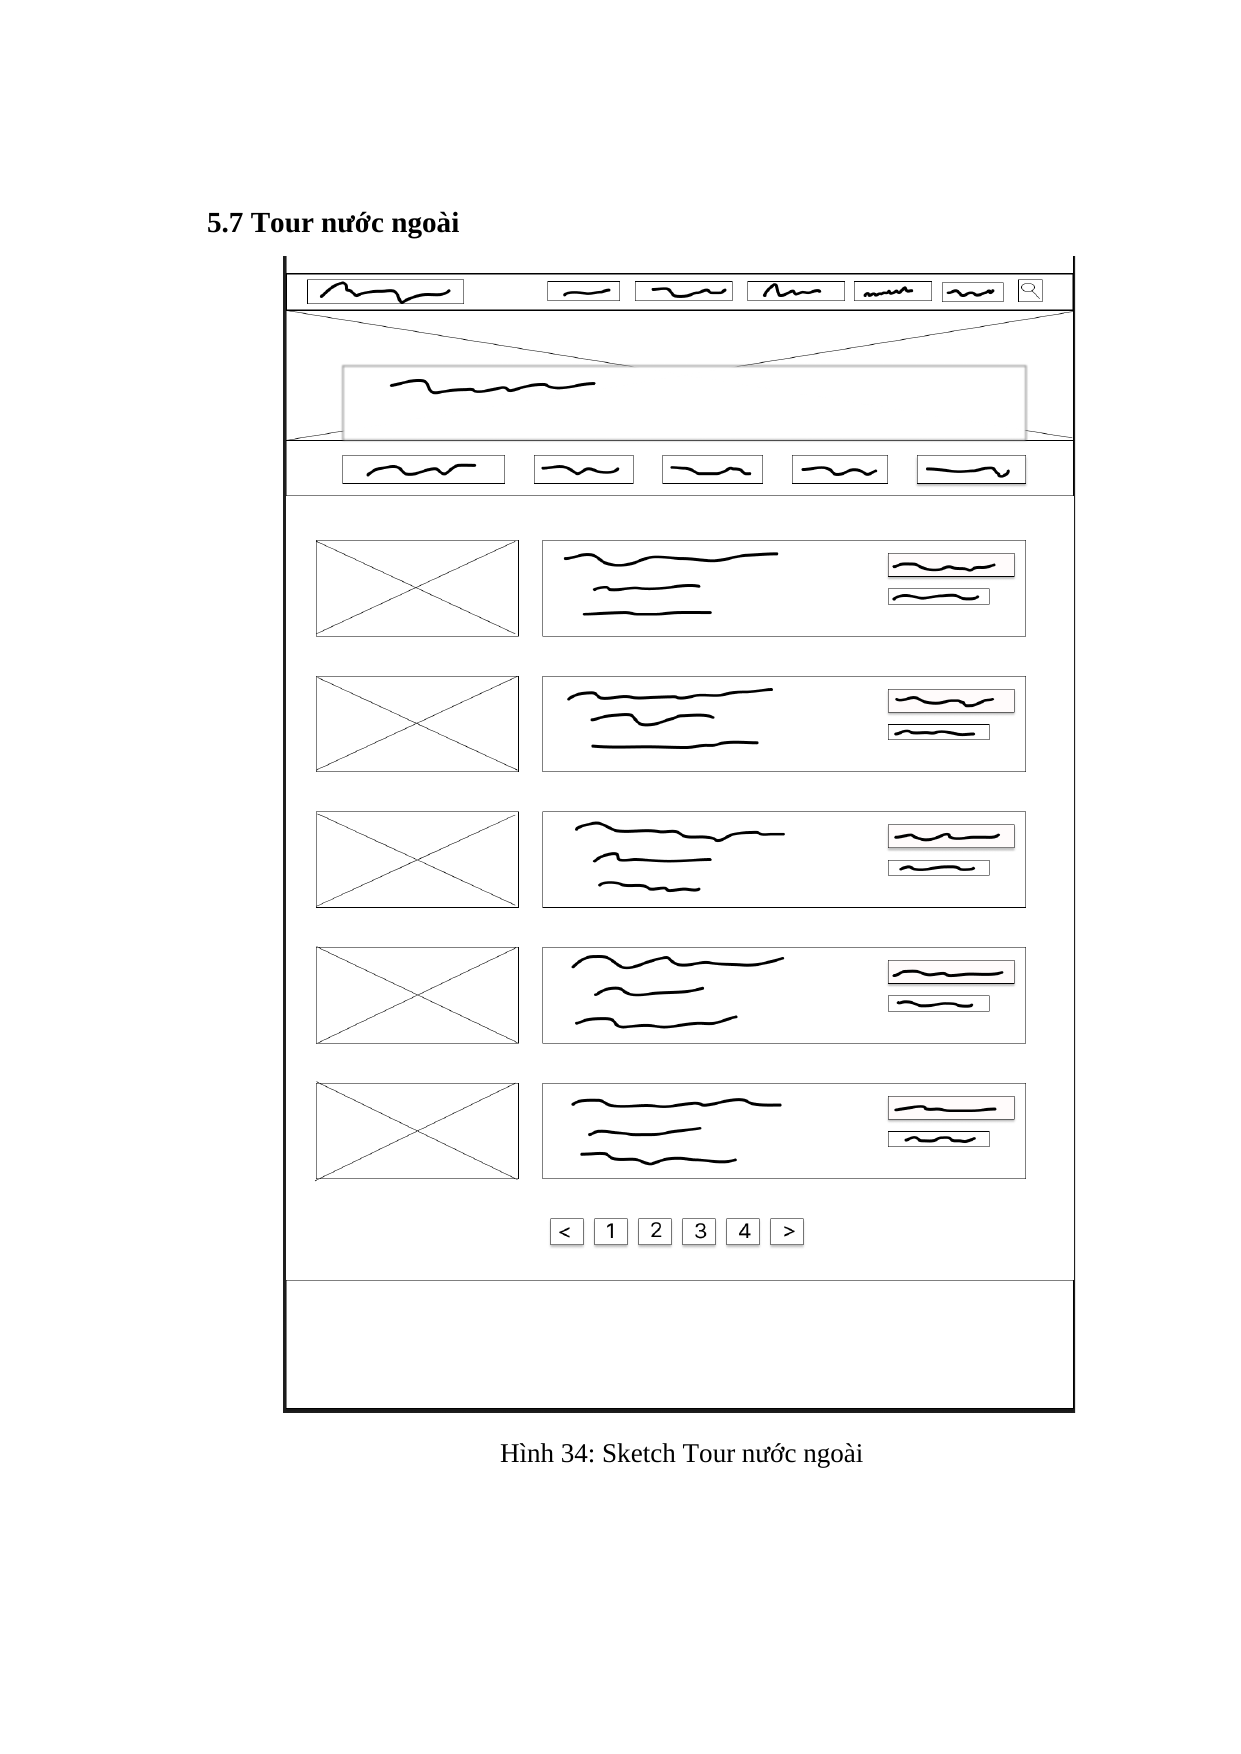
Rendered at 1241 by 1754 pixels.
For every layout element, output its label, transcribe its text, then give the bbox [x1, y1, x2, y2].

text Hình 34: Sketch Tour nước ngoài [500, 278, 1134, 1469]
subtitle Tour nước ngoài [207, 206, 1134, 239]
picture [283, 256, 1075, 1413]
